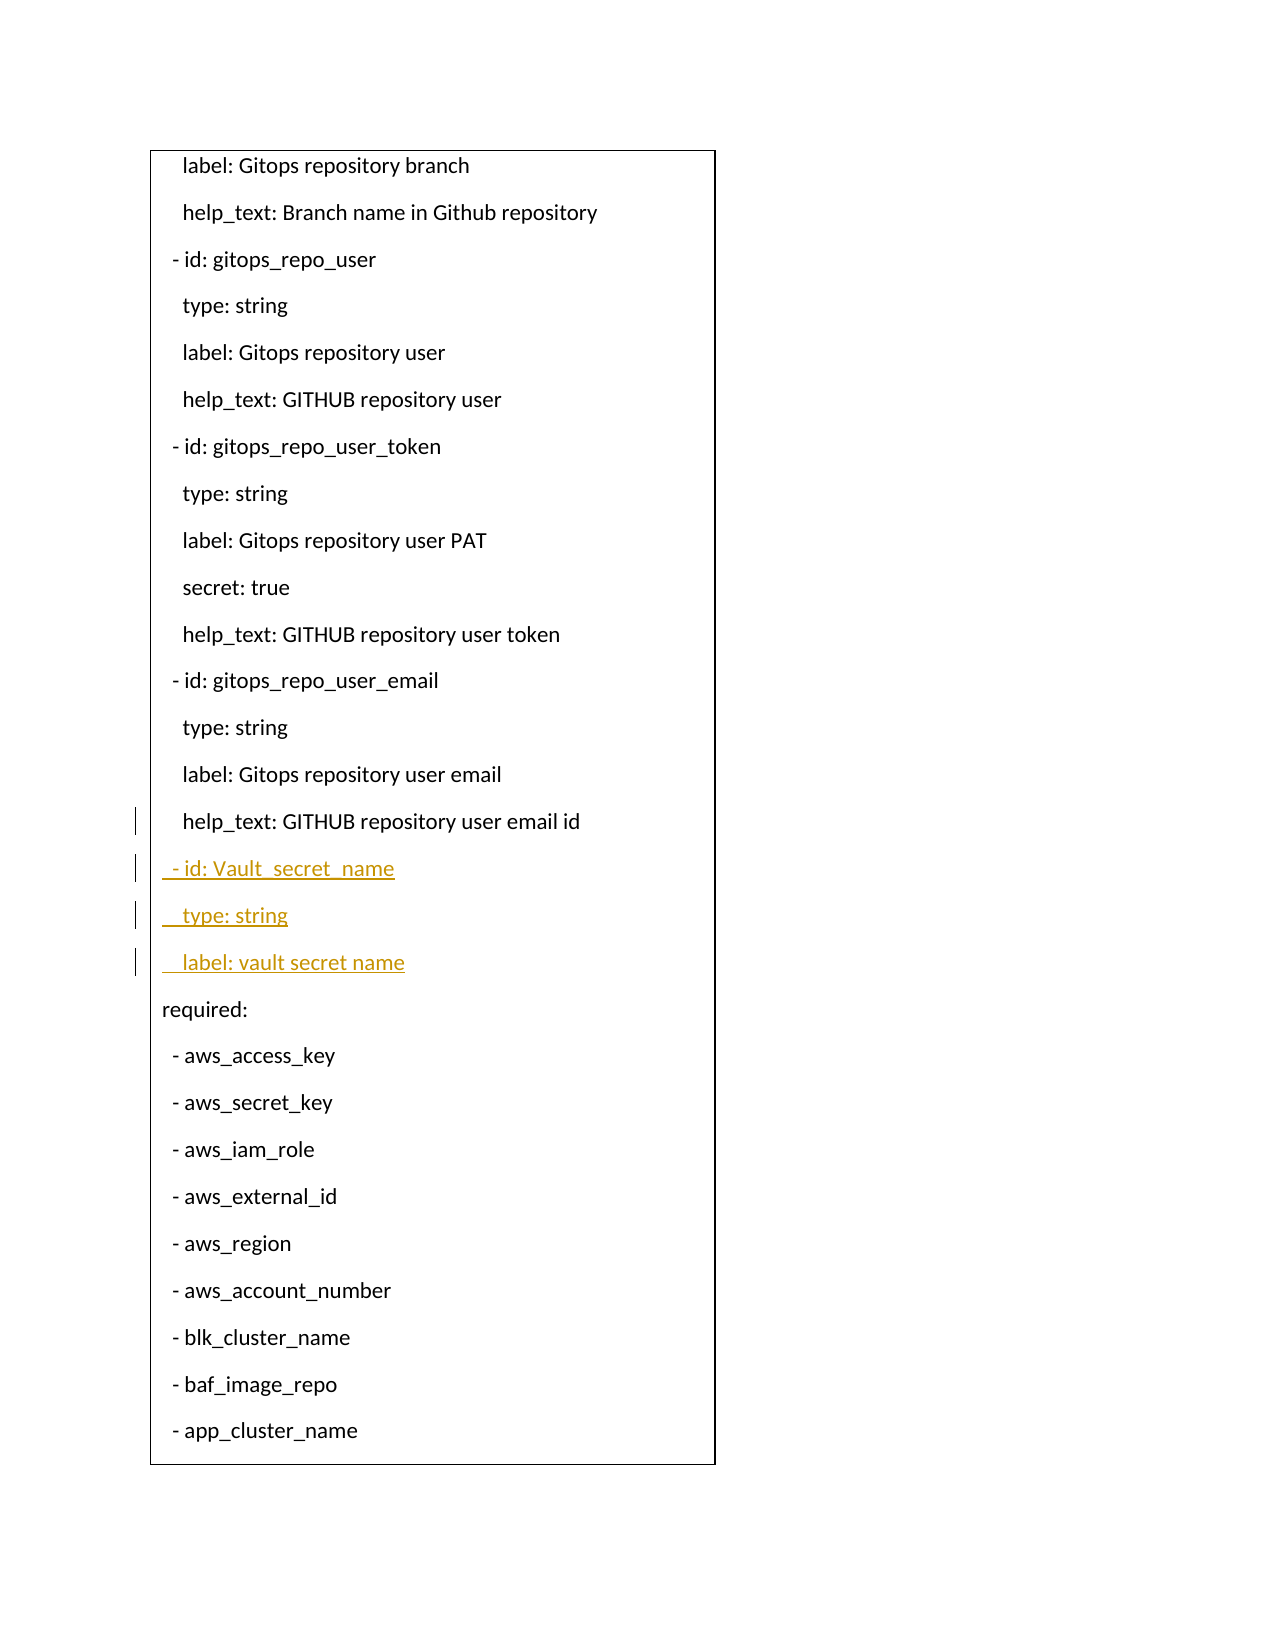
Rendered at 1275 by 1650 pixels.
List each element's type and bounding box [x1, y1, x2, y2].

table_header [151, 151, 714, 1463]
